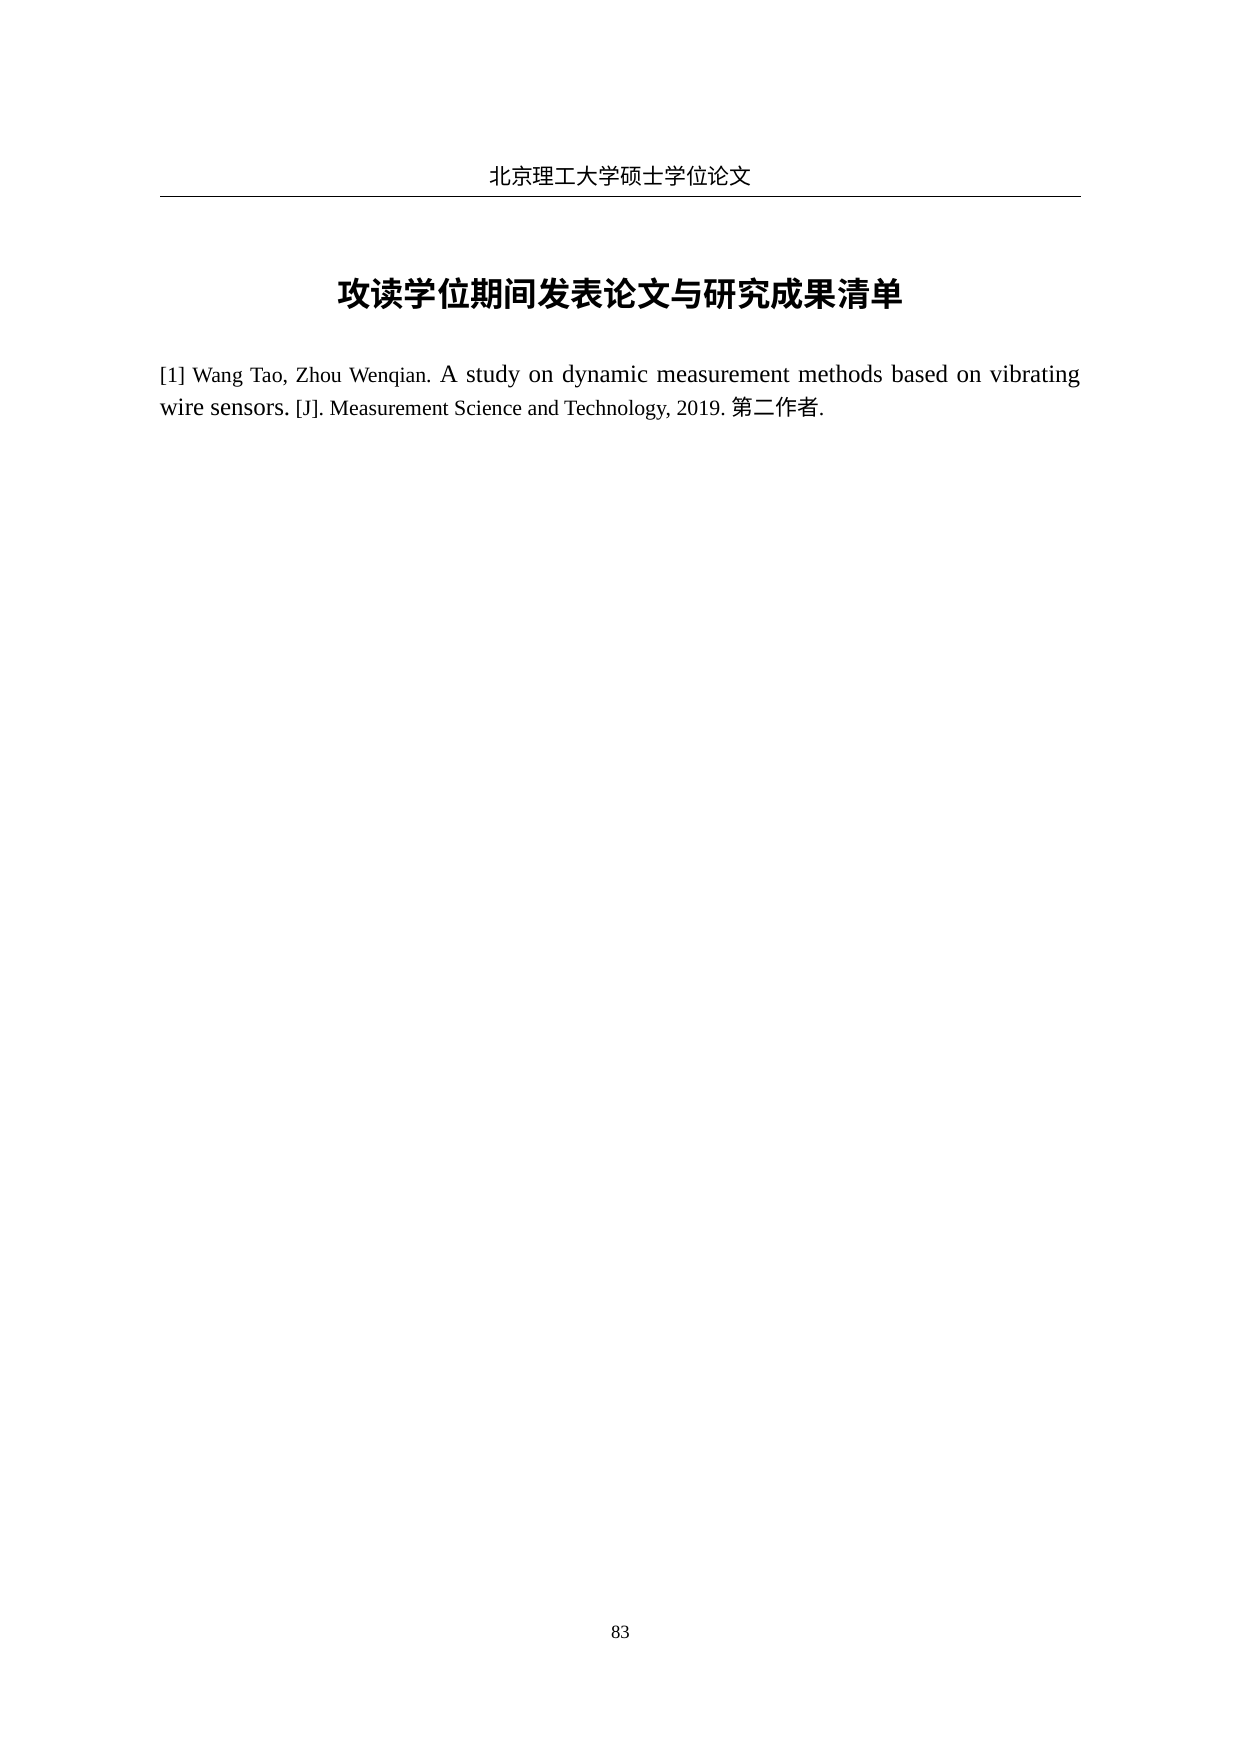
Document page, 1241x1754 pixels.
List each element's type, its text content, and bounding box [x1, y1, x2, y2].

text 攻读学位期间发表论文与研究成果清单 [159, 259, 1081, 324]
text [1] Wang Tao, Zhou Wenqian. A study on dynamic measurement methods based on vibrating wire sensors. [J]. Measurement Science and Technology, 2019. 第二作者. [159, 357, 1081, 422]
